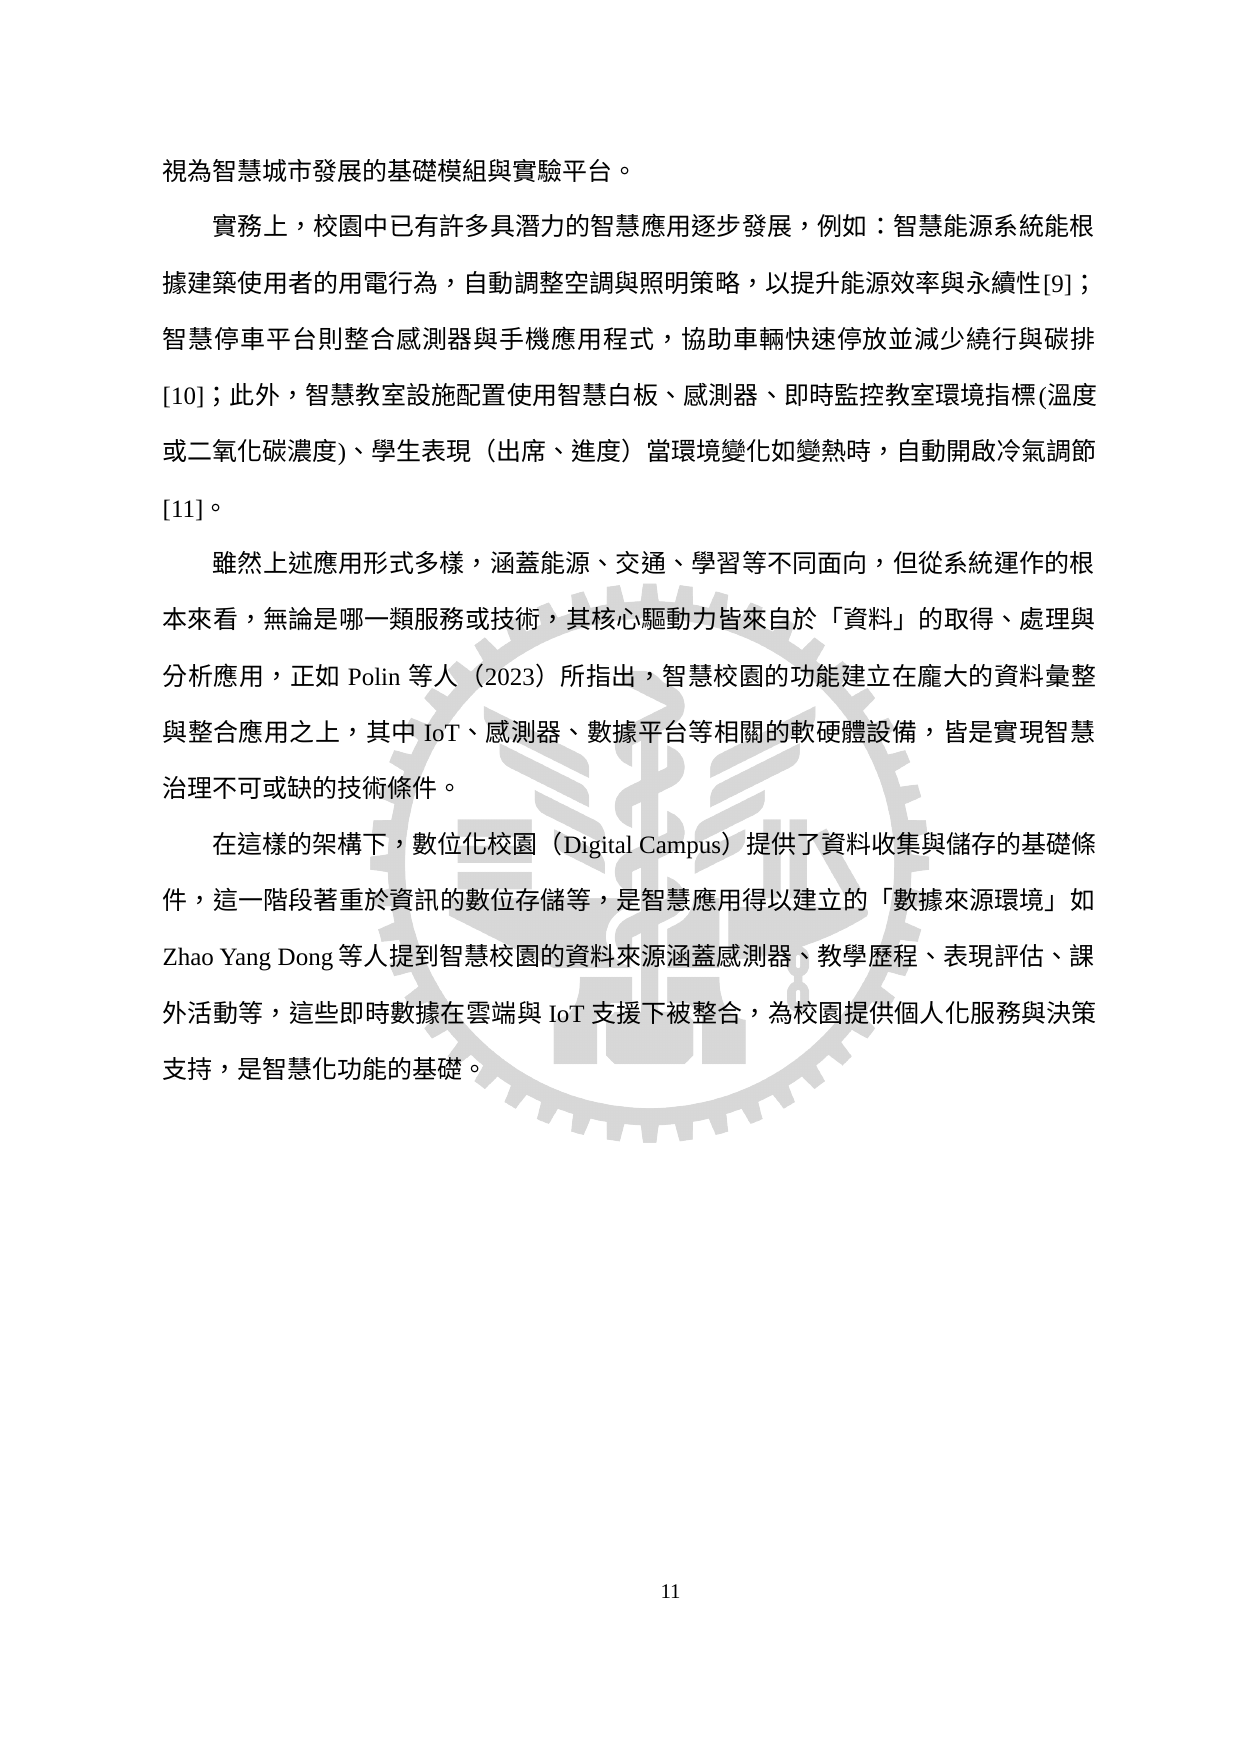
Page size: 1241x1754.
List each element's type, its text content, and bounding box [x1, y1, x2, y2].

text 在這樣的架構下，數位化校園（Digital Campus）提供了資料收集與儲存的基礎條件，這一階段著重於資訊的數位存儲等，是智慧應用得以建立的「數據來源環境」如Zhao Yang Dong等人提到智慧校園的資料來源涵蓋感測器、教學歷程、表現評估、課外活動等，這些即時數據在雲端與 IoT 支援下被整合，為校園提供個人化服務與決策支持，是智慧化功能的基礎。 [162, 824, 1097, 1086]
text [162, 151, 1097, 188]
text 實務上，校園中已有許多具潛力的智慧應用逐步發展，例如：智慧能源系統能根據建築使用者的用電行為，自動調整空調與照明策略，以提升能源效率與永續性[9]；智慧停車平台則整合感測器與手機應用程式，協助車輛快速停放並減少繞行與碳排[10]；此外，智慧教室設施配置使用智慧白板、感測器、即時監控教室環境指標(溫度或二氧化碳濃度)、學生表現（出席、進度）當環境變化如變熱時，自動開啟冷氣調節[11]。 [162, 206, 1097, 525]
text 雖然上述應用形式多樣，涵蓋能源、交通、學習等不同面向，但從系統運作的根本來看，無論是哪一類服務或技術，其核心驅動力皆來自於「資料」的取得、處理與分析應用，正如 Polin 等人（2023）所指出，智慧校園的功能建立在龐大的資料彙整與整合應用之上，其中 IoT、感測器、數據平台等相關的軟硬體設備，皆是實現智慧治理不可或缺的技術條件。 [162, 543, 1097, 806]
